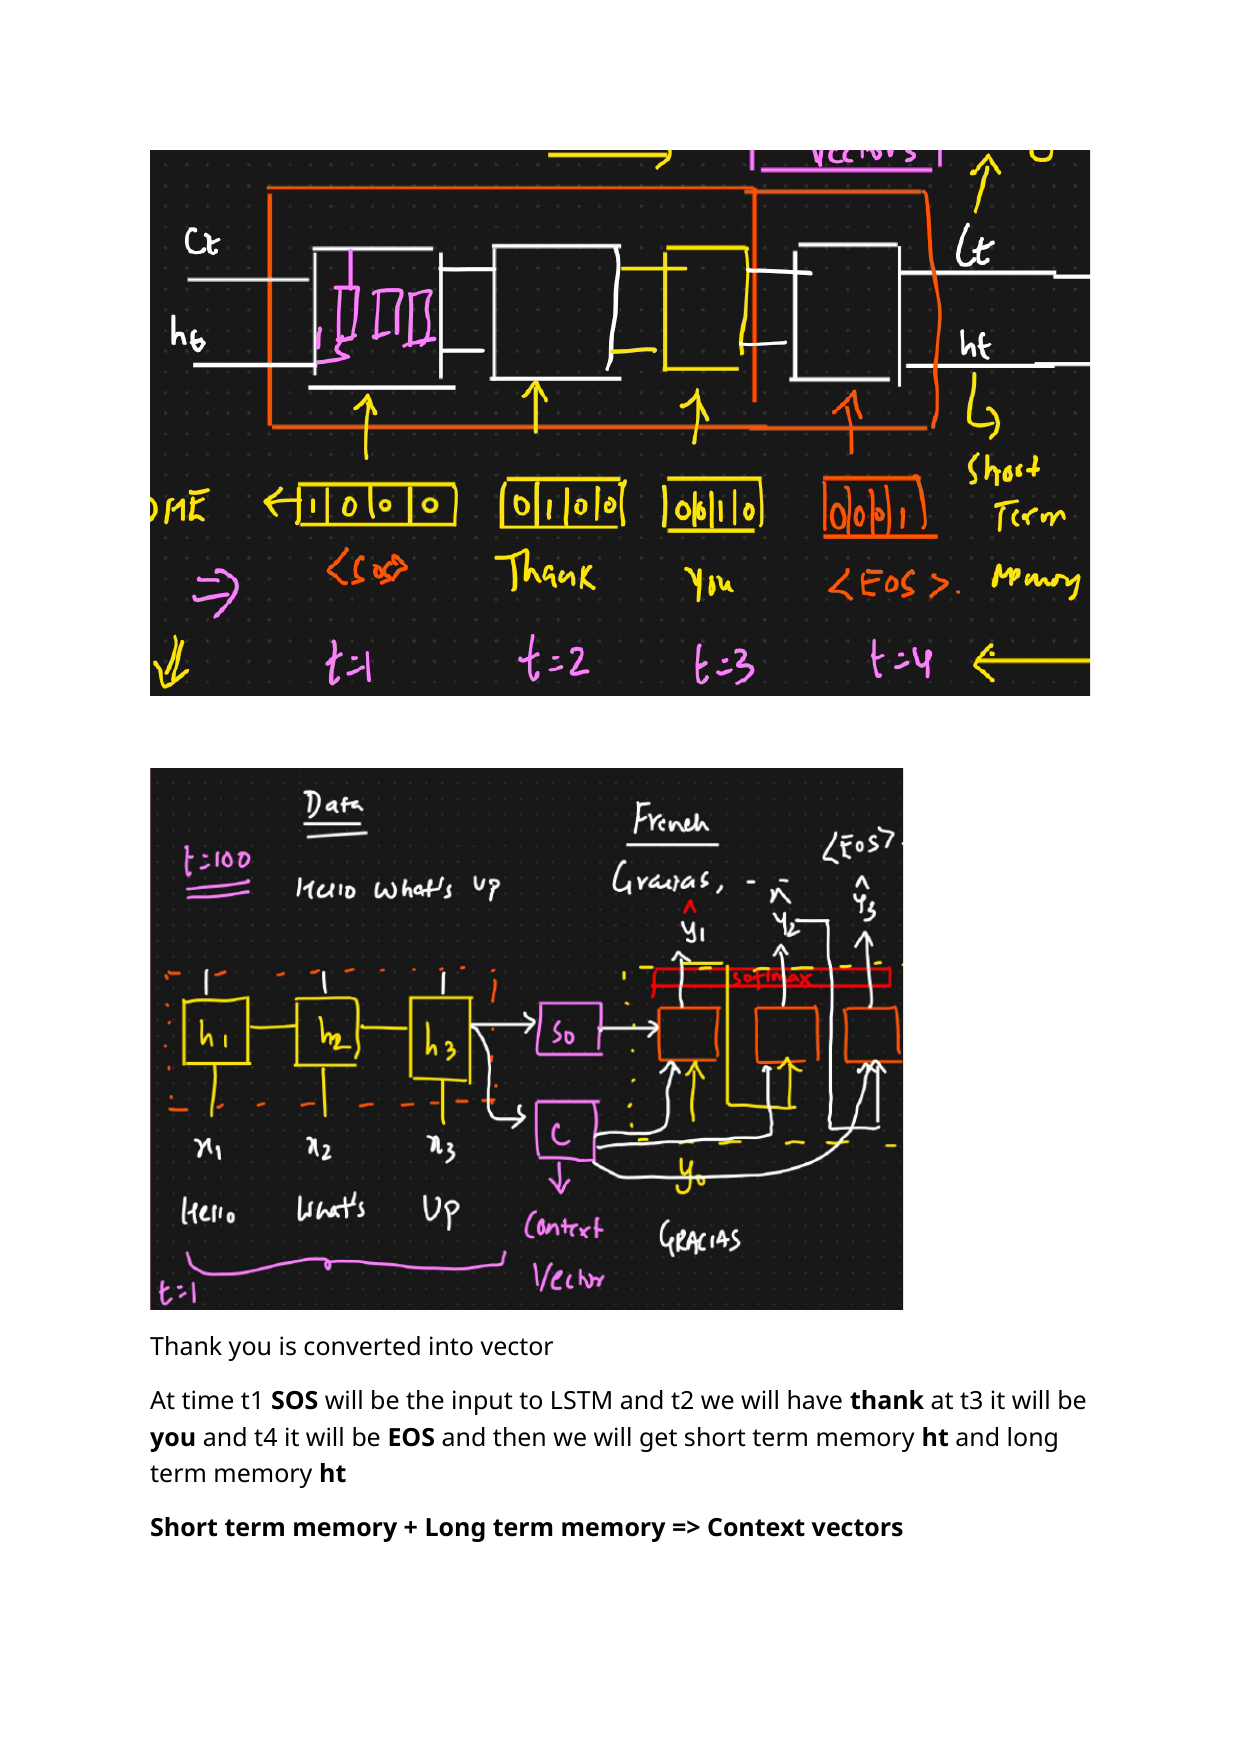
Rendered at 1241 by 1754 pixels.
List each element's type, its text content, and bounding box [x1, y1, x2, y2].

text At time t1 SOS will be the input to LSTM and t2 we will have thank at t3 it will be you and t4 it will be EOS and then we will get short term memory ht and long term memory ht [150, 1382, 1090, 1490]
text Short term memory + Long term memory => Context vectors [150, 1509, 1090, 1543]
picture [150, 150, 1091, 696]
picture [150, 768, 904, 1310]
text Thank you is converted into vector [150, 1329, 1090, 1363]
